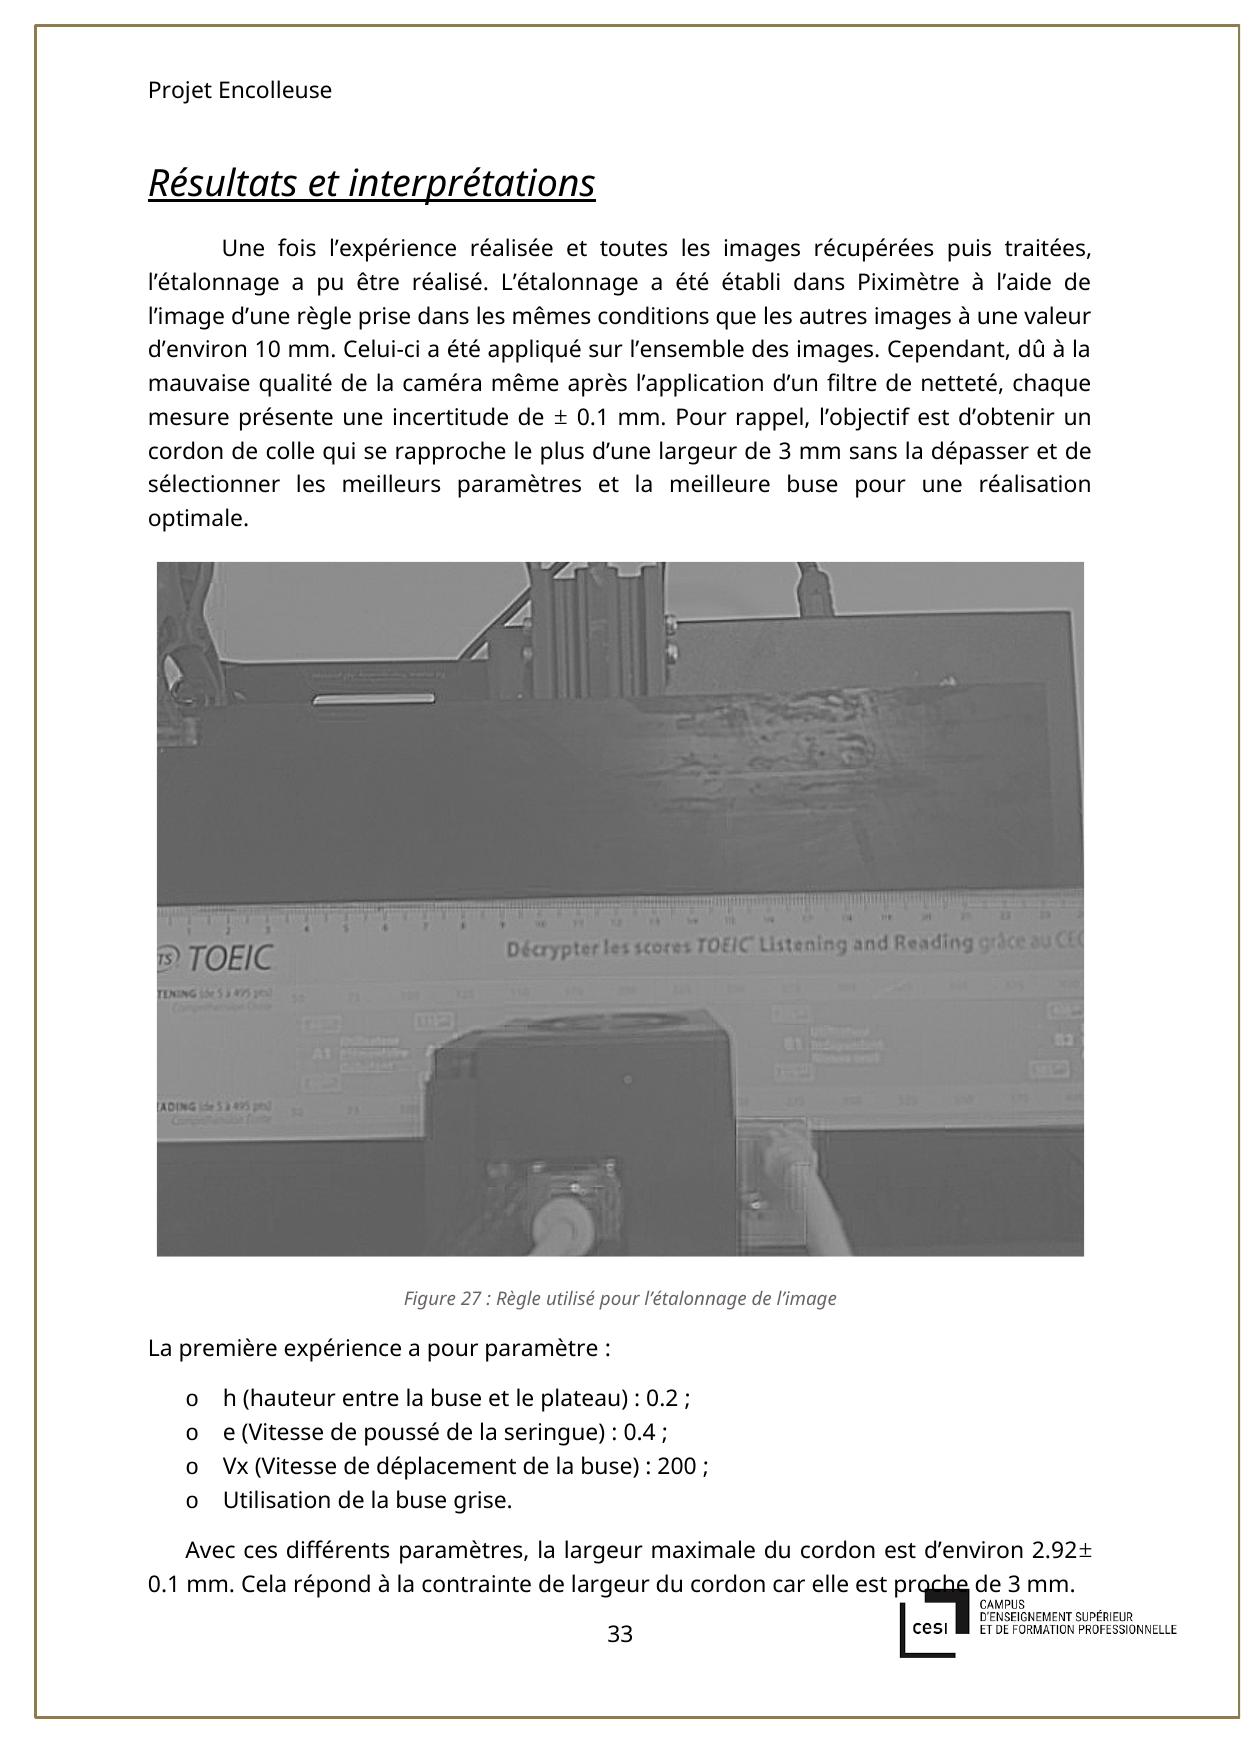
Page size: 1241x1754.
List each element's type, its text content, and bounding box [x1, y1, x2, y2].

list h (hauteur entre la buse et le plateau) : 0.2 ; [185, 1382, 1093, 1413]
text La première expérience a pour paramètre : [148, 1332, 1093, 1363]
picture [147, 552, 1093, 1267]
picture [888, 1577, 1188, 1669]
list e (Vitesse de poussé de la seringue) : 0.4 ; [185, 1416, 1093, 1447]
text Avec ces différents paramètres, la largeur maximale du cordon est d’environ 2.920.1 mm. Cela répond à la contrainte de largeur du cordon car elle est proche de 3 mm. [148, 1534, 1093, 1599]
list Utilisation de la buse grise. [185, 1484, 1093, 1515]
list Vx (Vitesse de déplacement de la buse) : 200 ; [185, 1450, 1093, 1481]
subtitle Résultats et interprétations [148, 156, 1093, 207]
text Une fois l’expérience réalisée et toutes les images récupérées puis traitées, l’étalonnage a pu être réalisé. L’étalonnage a été établi dans Piximètre à l’aide de l’image d’une règle prise dans les mêmes conditions que les autres images à une valeur d’environ 10 mm. Celui-ci a été appliqué sur l’ensemble des images. Cependant, dû à la mauvaise qualité de la caméra même après l’application d’un filtre de netteté, chaque mesure présente une incertitude de 0.1 mm. Pour rappel, l’objectif est d’obtenir un cordon de colle qui se rapproche le plus d’une largeur de 3 mm sans la dépasser et de sélectionner les meilleurs paramètres et la meilleure buse pour une réalisation optimale. [148, 232, 1093, 533]
